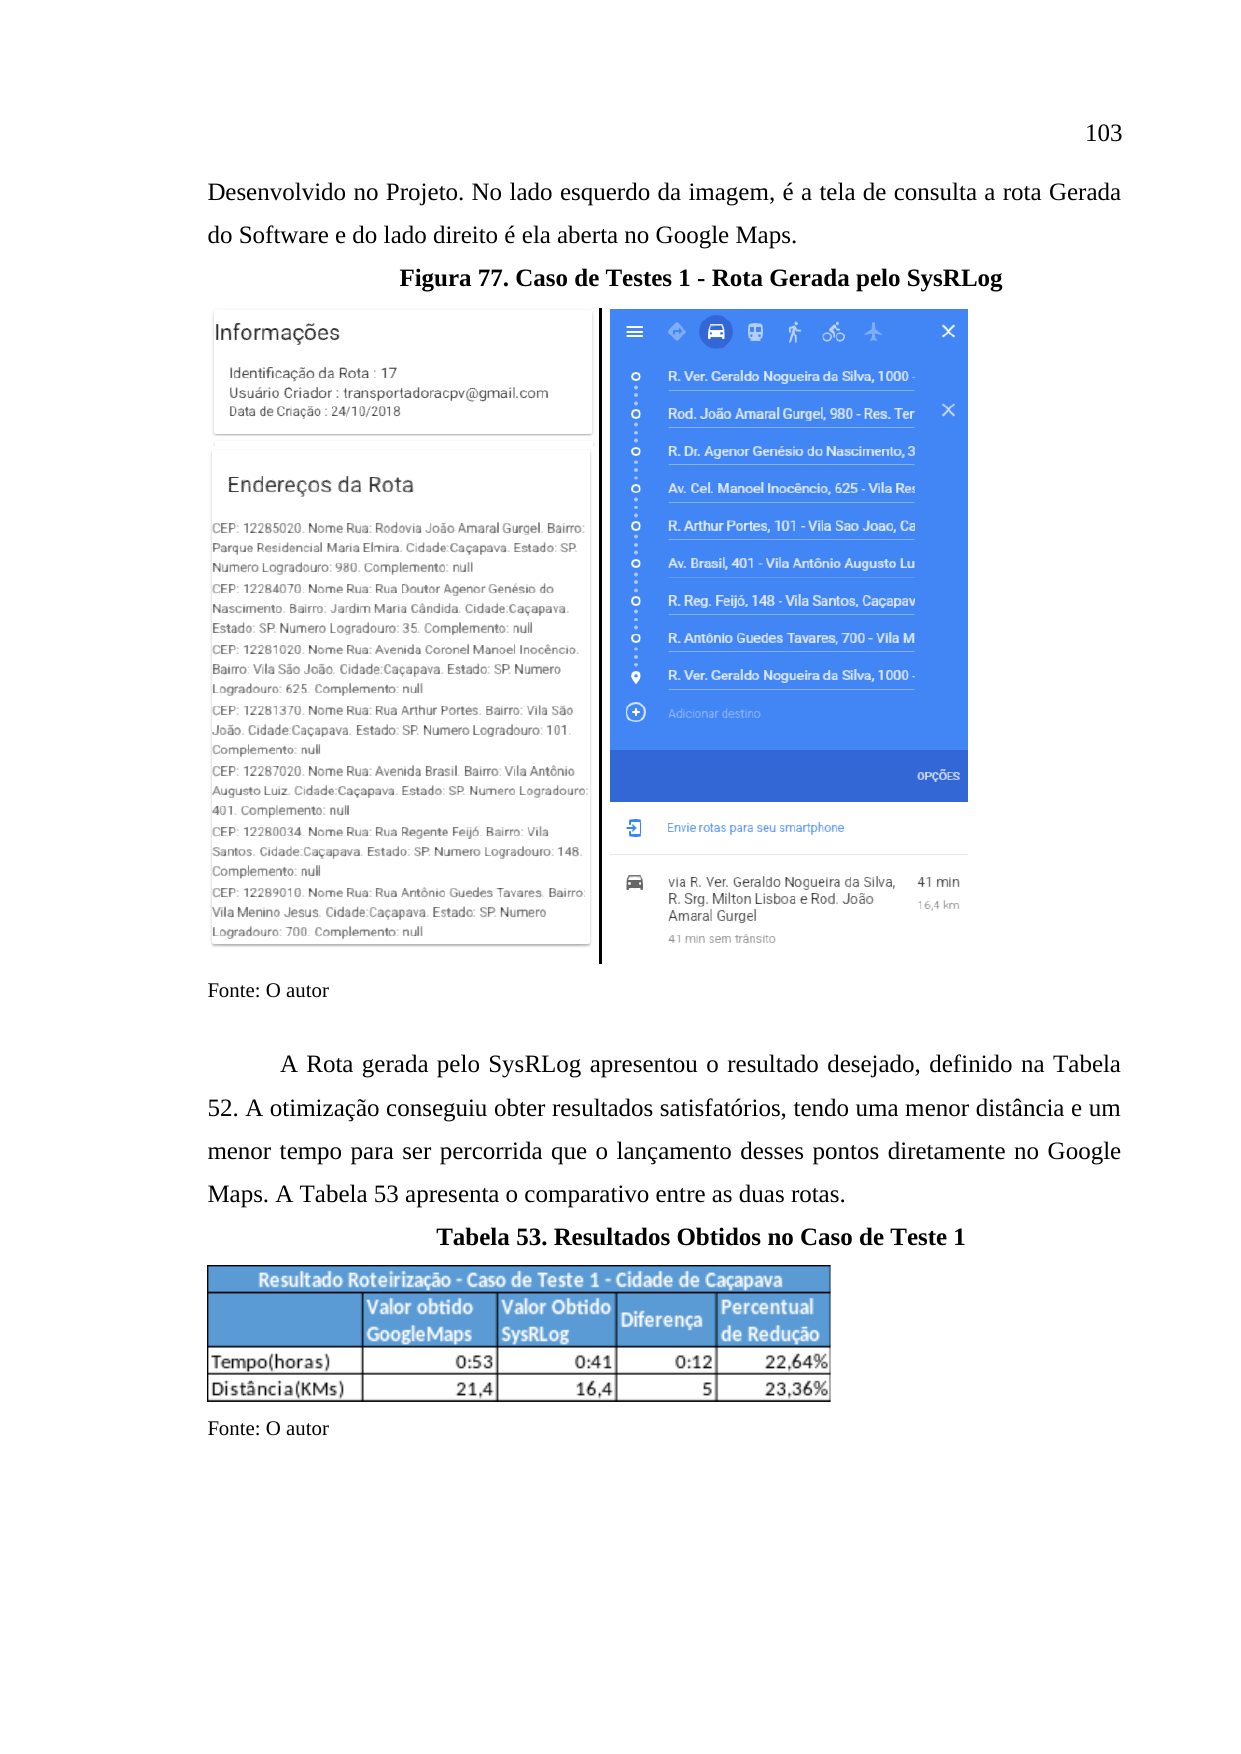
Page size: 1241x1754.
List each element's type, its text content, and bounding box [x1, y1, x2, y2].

text Figura 77. Caso de Testes 1 - Rota Gerada pelo SysRLog [207, 263, 1122, 292]
picture [207, 306, 976, 964]
text A Rota gerada pelo SysRLog apresentou o resultado desejado, definido na Tabela 52. A otimização conseguiu obter resultados satisfatórios, tendo uma menor distância e um menor tempo para ser percorrida que o lançamento desses pontos diretamente no Google Maps. A Tabela 53 apresenta o comparativo entre as duas rotas. [207, 1049, 1122, 1208]
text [207, 177, 1122, 249]
text Fonte: O autor [207, 1416, 1122, 1439]
text Fonte: O autor [207, 977, 1122, 1002]
text Tabela 53. Resultados Obtidos no Caso de Teste 1 [207, 1222, 1122, 1251]
